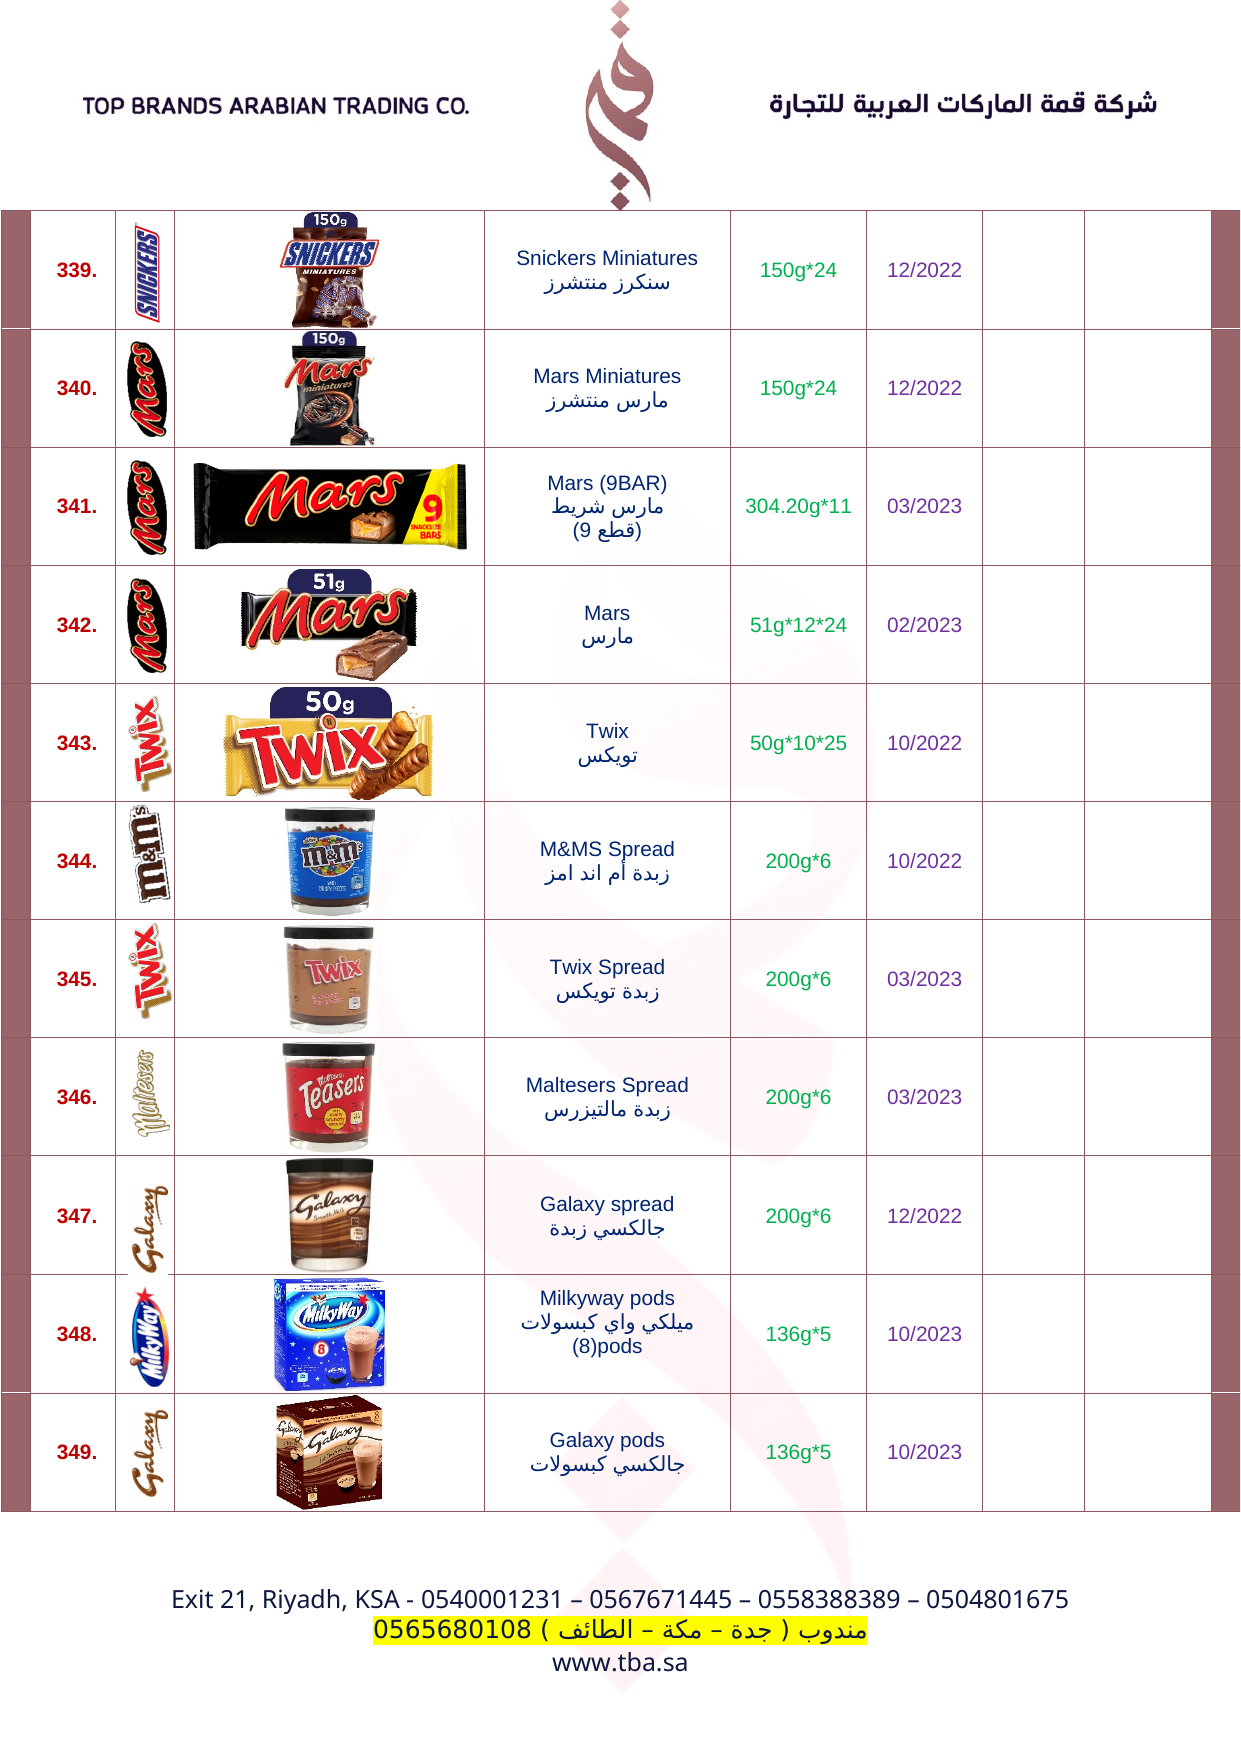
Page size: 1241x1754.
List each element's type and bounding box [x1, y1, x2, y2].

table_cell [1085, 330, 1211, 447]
picture [127, 1183, 169, 1275]
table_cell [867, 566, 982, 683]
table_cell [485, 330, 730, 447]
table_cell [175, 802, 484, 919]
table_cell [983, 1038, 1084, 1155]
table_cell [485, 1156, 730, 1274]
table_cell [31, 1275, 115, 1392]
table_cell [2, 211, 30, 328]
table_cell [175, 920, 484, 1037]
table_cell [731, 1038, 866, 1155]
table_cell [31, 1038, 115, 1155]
picture [284, 1158, 375, 1273]
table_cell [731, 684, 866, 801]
picture [127, 695, 172, 792]
picture [283, 805, 376, 916]
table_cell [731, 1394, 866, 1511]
picture [279, 211, 380, 329]
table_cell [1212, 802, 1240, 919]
picture [129, 1284, 169, 1387]
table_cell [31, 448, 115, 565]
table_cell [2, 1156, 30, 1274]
picture [132, 222, 161, 323]
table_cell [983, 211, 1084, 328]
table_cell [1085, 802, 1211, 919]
picture [127, 1407, 169, 1499]
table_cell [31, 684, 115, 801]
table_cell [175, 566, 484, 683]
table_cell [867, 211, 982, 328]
picture [129, 805, 170, 903]
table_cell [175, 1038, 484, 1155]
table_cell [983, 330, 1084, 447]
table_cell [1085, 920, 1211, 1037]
picture [127, 922, 172, 1019]
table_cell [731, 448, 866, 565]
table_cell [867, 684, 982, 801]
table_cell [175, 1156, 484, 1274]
picture [186, 460, 473, 553]
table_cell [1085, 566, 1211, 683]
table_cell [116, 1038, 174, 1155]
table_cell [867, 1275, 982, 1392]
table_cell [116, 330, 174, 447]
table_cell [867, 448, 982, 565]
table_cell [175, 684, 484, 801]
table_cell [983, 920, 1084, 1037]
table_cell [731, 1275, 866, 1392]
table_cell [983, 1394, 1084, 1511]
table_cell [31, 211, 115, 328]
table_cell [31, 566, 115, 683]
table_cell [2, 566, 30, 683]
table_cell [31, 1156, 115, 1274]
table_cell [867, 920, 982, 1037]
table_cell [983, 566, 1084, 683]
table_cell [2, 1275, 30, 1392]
picture [128, 342, 166, 436]
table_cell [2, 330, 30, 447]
picture [284, 330, 375, 446]
picture [240, 567, 419, 681]
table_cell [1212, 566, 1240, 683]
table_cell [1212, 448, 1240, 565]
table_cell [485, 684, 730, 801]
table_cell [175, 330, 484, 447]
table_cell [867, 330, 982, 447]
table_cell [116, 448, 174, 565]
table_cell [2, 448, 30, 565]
picture [281, 923, 377, 1034]
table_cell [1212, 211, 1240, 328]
picture [276, 1394, 383, 1510]
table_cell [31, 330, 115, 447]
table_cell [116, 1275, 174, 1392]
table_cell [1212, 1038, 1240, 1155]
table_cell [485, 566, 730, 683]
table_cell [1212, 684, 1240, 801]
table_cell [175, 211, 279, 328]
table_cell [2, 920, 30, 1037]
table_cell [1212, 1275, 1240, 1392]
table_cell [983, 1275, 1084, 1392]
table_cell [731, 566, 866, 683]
picture [128, 579, 166, 672]
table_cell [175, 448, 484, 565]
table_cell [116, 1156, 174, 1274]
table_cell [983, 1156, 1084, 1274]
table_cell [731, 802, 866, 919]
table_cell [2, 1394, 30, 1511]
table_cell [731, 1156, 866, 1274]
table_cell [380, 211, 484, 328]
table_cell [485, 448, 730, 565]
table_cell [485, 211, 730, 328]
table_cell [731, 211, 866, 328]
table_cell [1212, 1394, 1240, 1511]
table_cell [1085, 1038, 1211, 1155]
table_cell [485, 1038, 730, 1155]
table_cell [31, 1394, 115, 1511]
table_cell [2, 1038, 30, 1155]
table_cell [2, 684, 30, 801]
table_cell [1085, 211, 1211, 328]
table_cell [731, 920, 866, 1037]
picture [1, 0, 1238, 210]
picture [281, 1041, 378, 1153]
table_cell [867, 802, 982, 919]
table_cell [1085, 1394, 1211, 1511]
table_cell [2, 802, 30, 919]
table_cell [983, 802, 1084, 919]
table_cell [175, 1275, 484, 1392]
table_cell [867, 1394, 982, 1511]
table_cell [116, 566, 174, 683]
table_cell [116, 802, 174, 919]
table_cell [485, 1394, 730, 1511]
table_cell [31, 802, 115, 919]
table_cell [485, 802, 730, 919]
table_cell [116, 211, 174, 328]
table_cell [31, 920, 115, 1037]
picture [223, 685, 436, 800]
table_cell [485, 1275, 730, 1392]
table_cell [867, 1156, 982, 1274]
picture [128, 461, 166, 554]
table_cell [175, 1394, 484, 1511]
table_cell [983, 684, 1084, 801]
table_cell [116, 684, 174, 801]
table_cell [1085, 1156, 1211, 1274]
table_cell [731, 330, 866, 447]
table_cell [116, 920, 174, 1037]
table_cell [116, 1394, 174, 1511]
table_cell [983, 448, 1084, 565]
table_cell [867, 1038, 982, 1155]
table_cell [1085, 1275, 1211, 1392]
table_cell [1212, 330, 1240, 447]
picture [272, 1277, 387, 1391]
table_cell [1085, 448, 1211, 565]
picture [127, 1040, 170, 1151]
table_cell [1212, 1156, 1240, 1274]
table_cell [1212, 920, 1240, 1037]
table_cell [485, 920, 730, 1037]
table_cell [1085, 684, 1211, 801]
